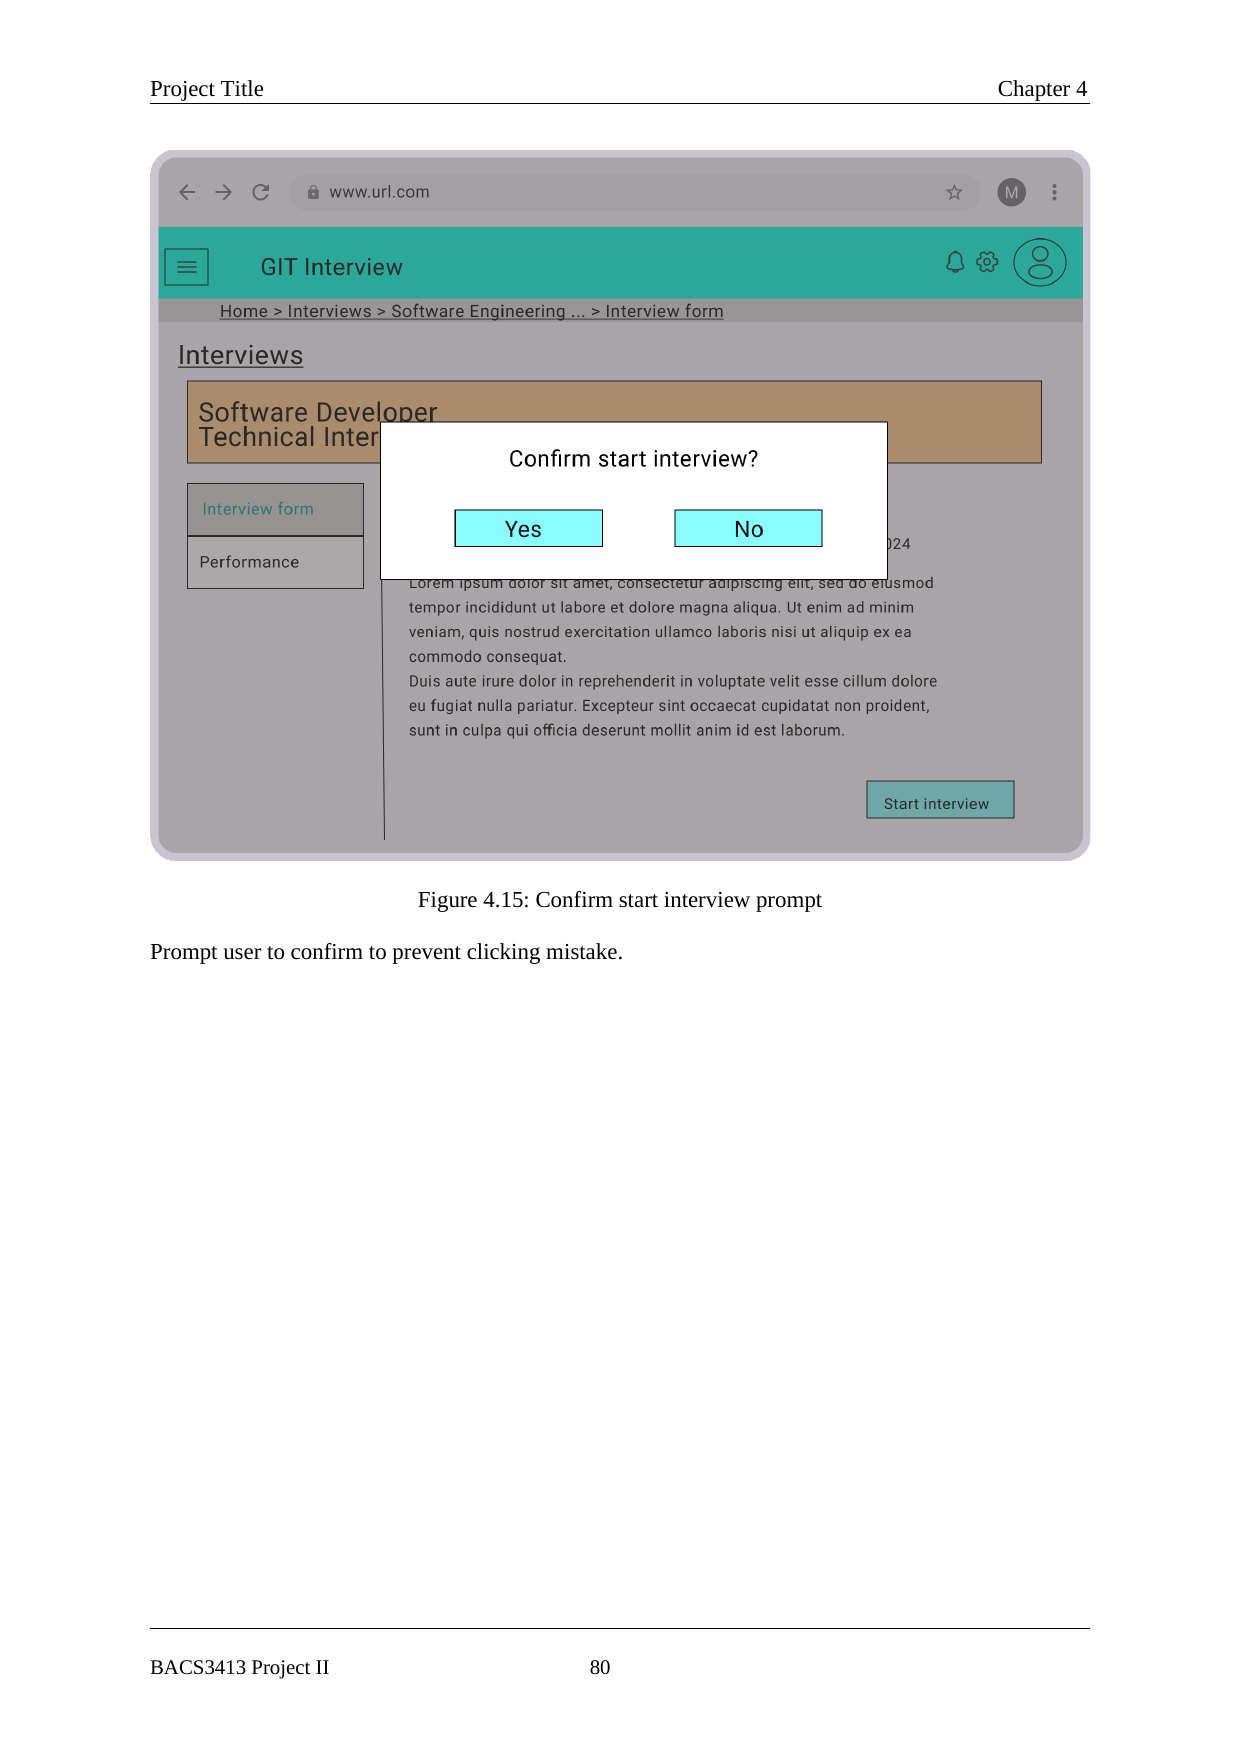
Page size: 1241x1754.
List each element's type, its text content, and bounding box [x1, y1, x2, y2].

picture [150, 150, 1091, 861]
text Prompt user to confirm to prevent clicking mistake. [150, 938, 1090, 965]
text Figure 4.15: Confirm start interview prompt [150, 886, 1090, 913]
